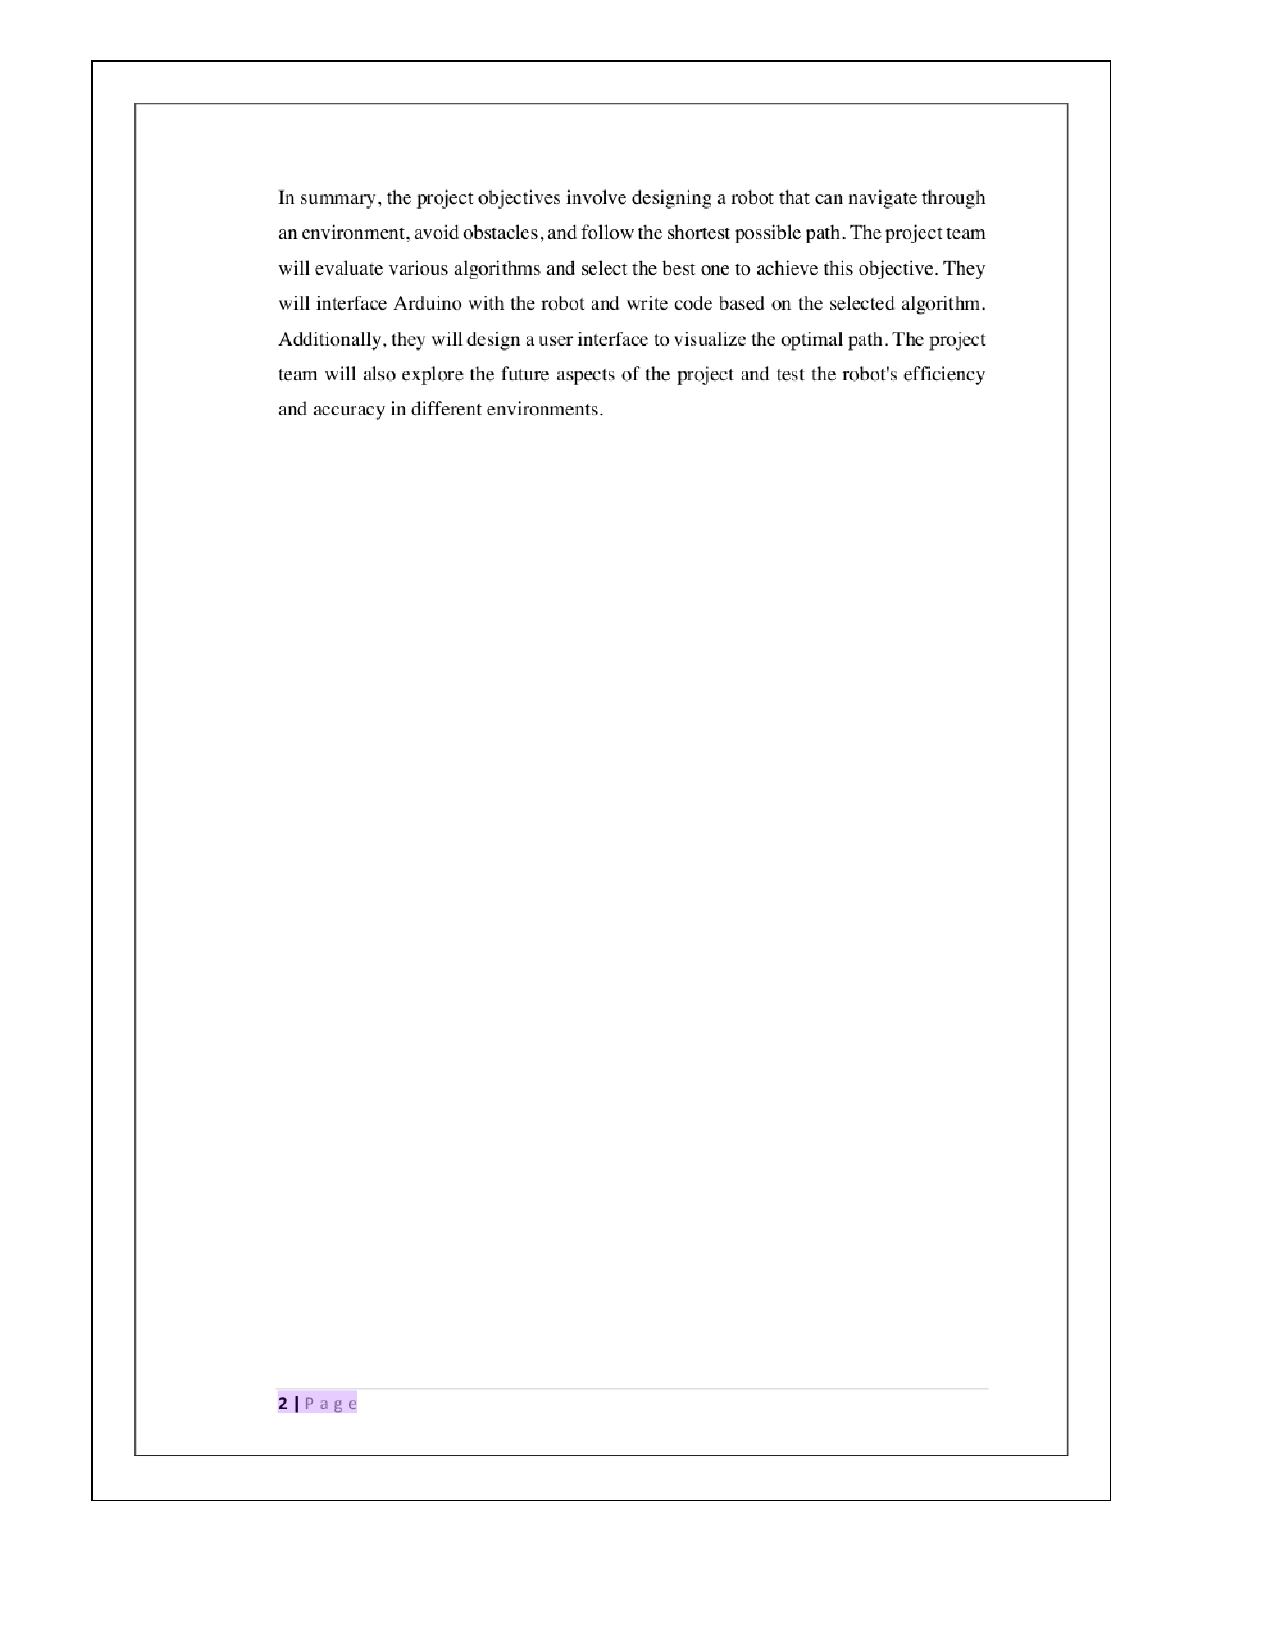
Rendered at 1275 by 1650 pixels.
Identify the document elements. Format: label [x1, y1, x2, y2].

picture [91, 60, 1111, 1501]
